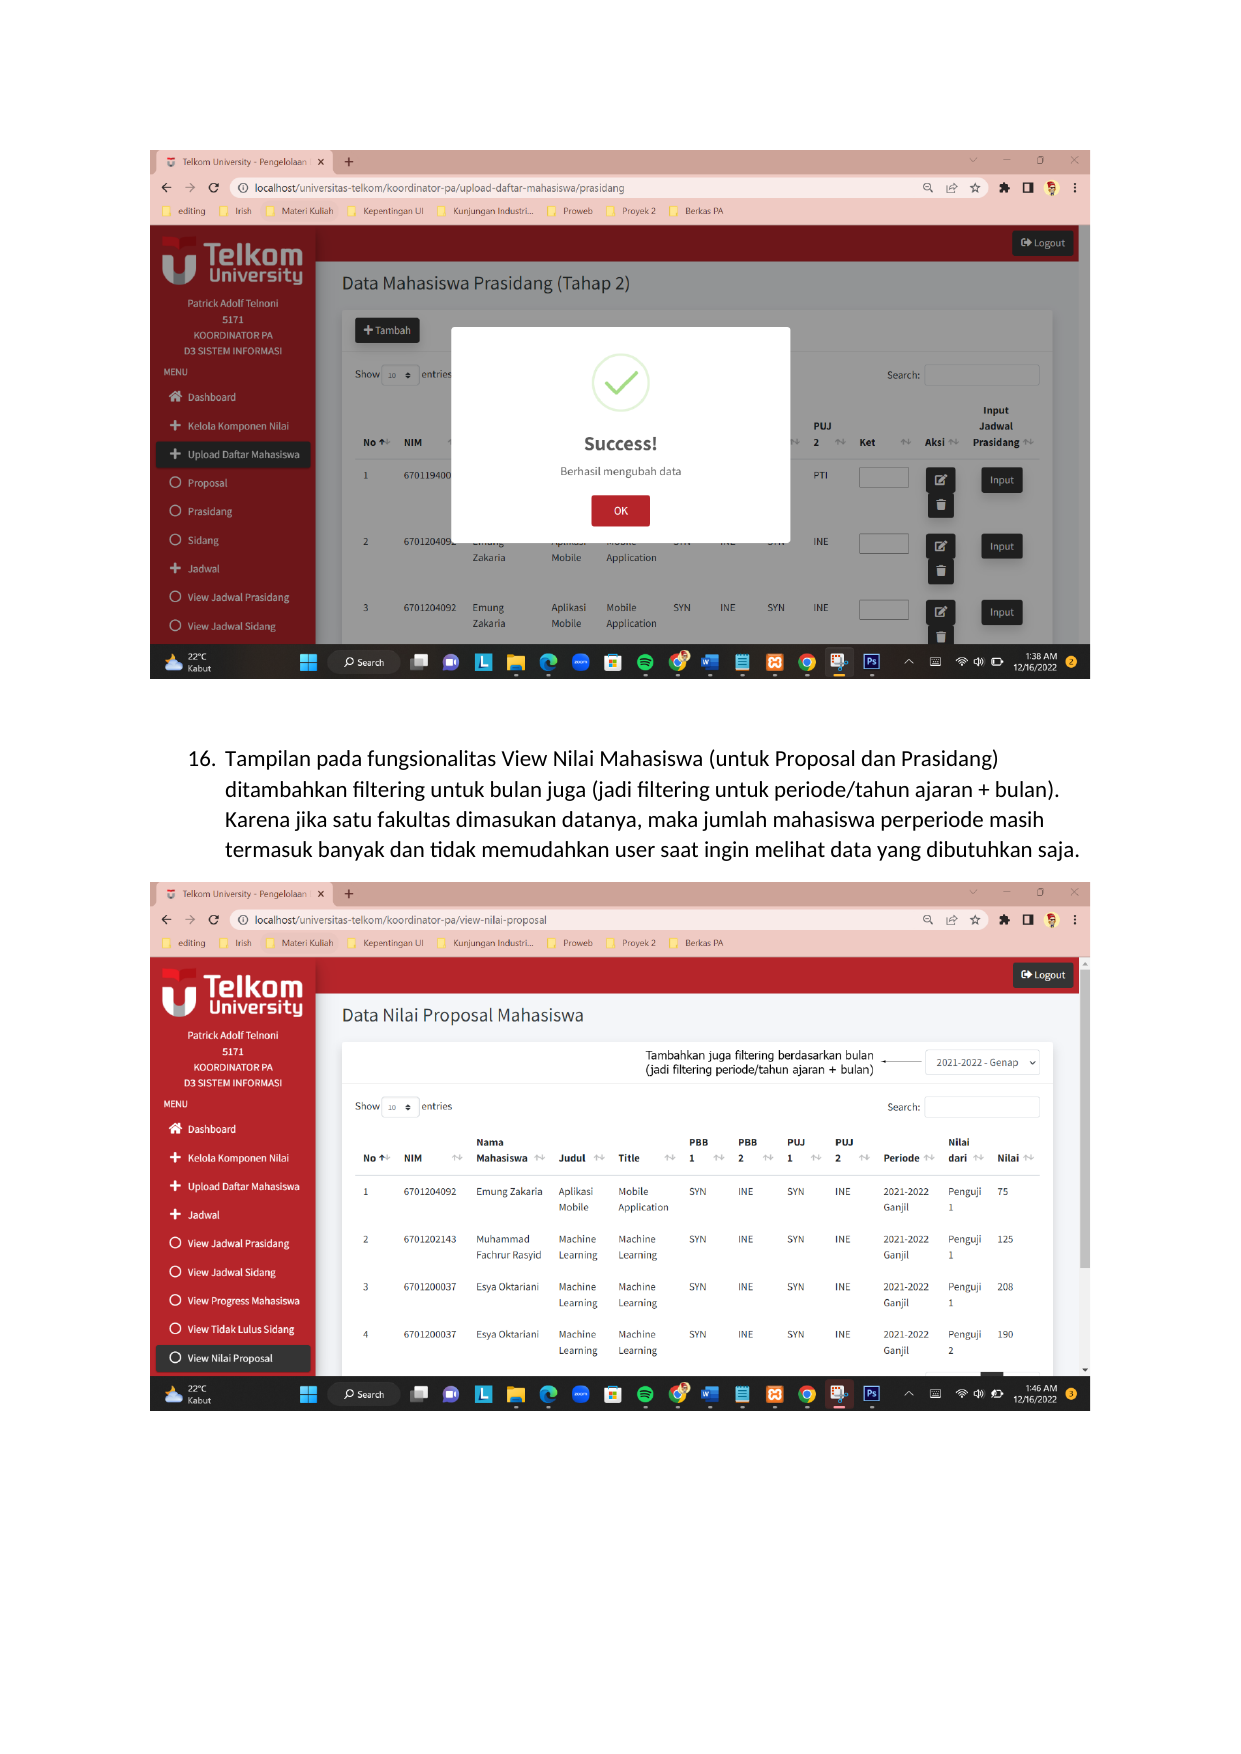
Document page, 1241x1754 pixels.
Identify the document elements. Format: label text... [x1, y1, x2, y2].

picture [150, 150, 1091, 679]
list Tampilan pada fungsionalitas View Nilai Mahasiswa (untuk Proposal dan Prasidang) ditambahkan filtering untuk bulan juga (jadi filtering untuk periode/tahun ajaran + bulan). Karena jika satu fakultas dimasukan datanya, maka jumlah mahasiswa perperiode masih termasuk banyak dan tidak memudahkan user saat ingin melihat data yang dibutuhkan saja. [187, 744, 1090, 863]
picture [150, 882, 1091, 1411]
